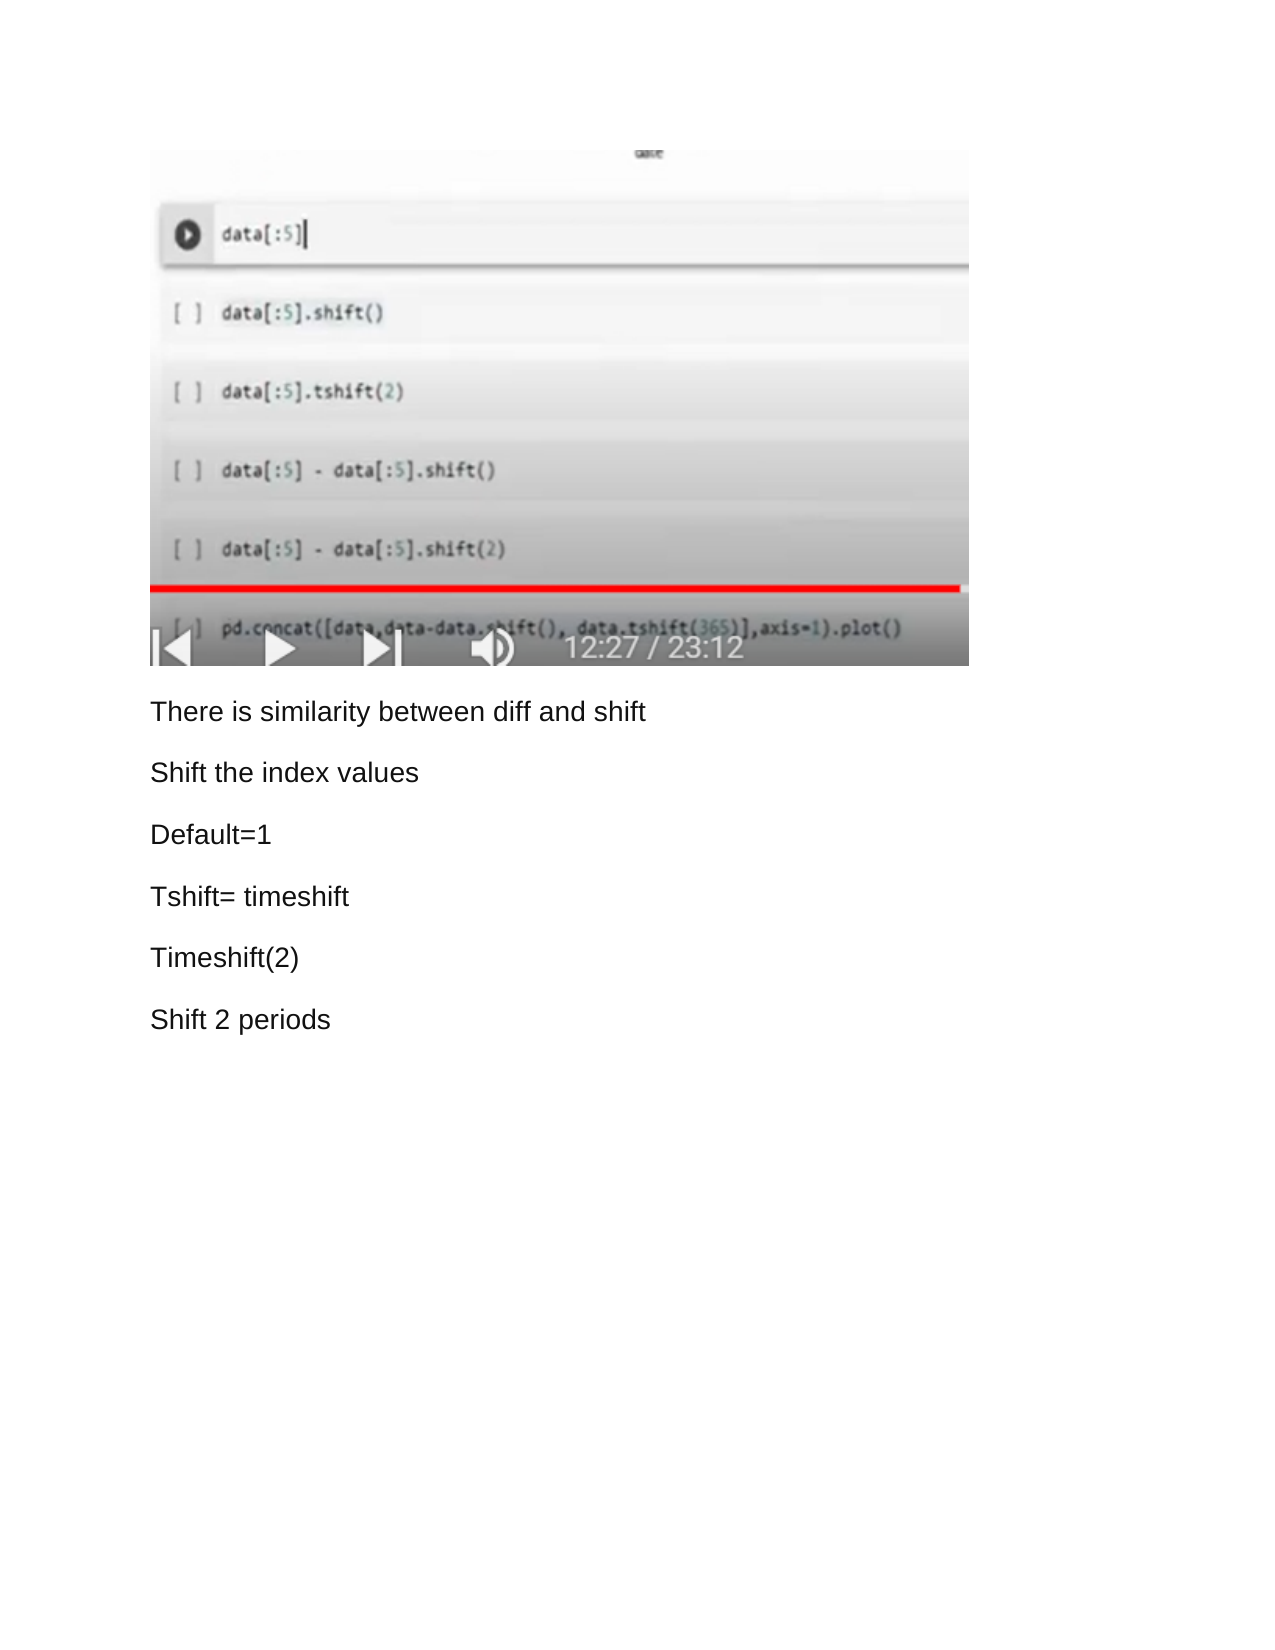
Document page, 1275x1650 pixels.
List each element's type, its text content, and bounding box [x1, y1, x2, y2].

text Default=1 [150, 818, 1125, 850]
picture [150, 150, 969, 666]
text There is similarity between diff and shift [150, 695, 1125, 727]
text Tshift= timeshift [150, 879, 1125, 912]
text Shift 2 periods [150, 1003, 1125, 1035]
text Timeshift(2) [150, 941, 1125, 973]
text Shift the index values [150, 756, 1125, 789]
